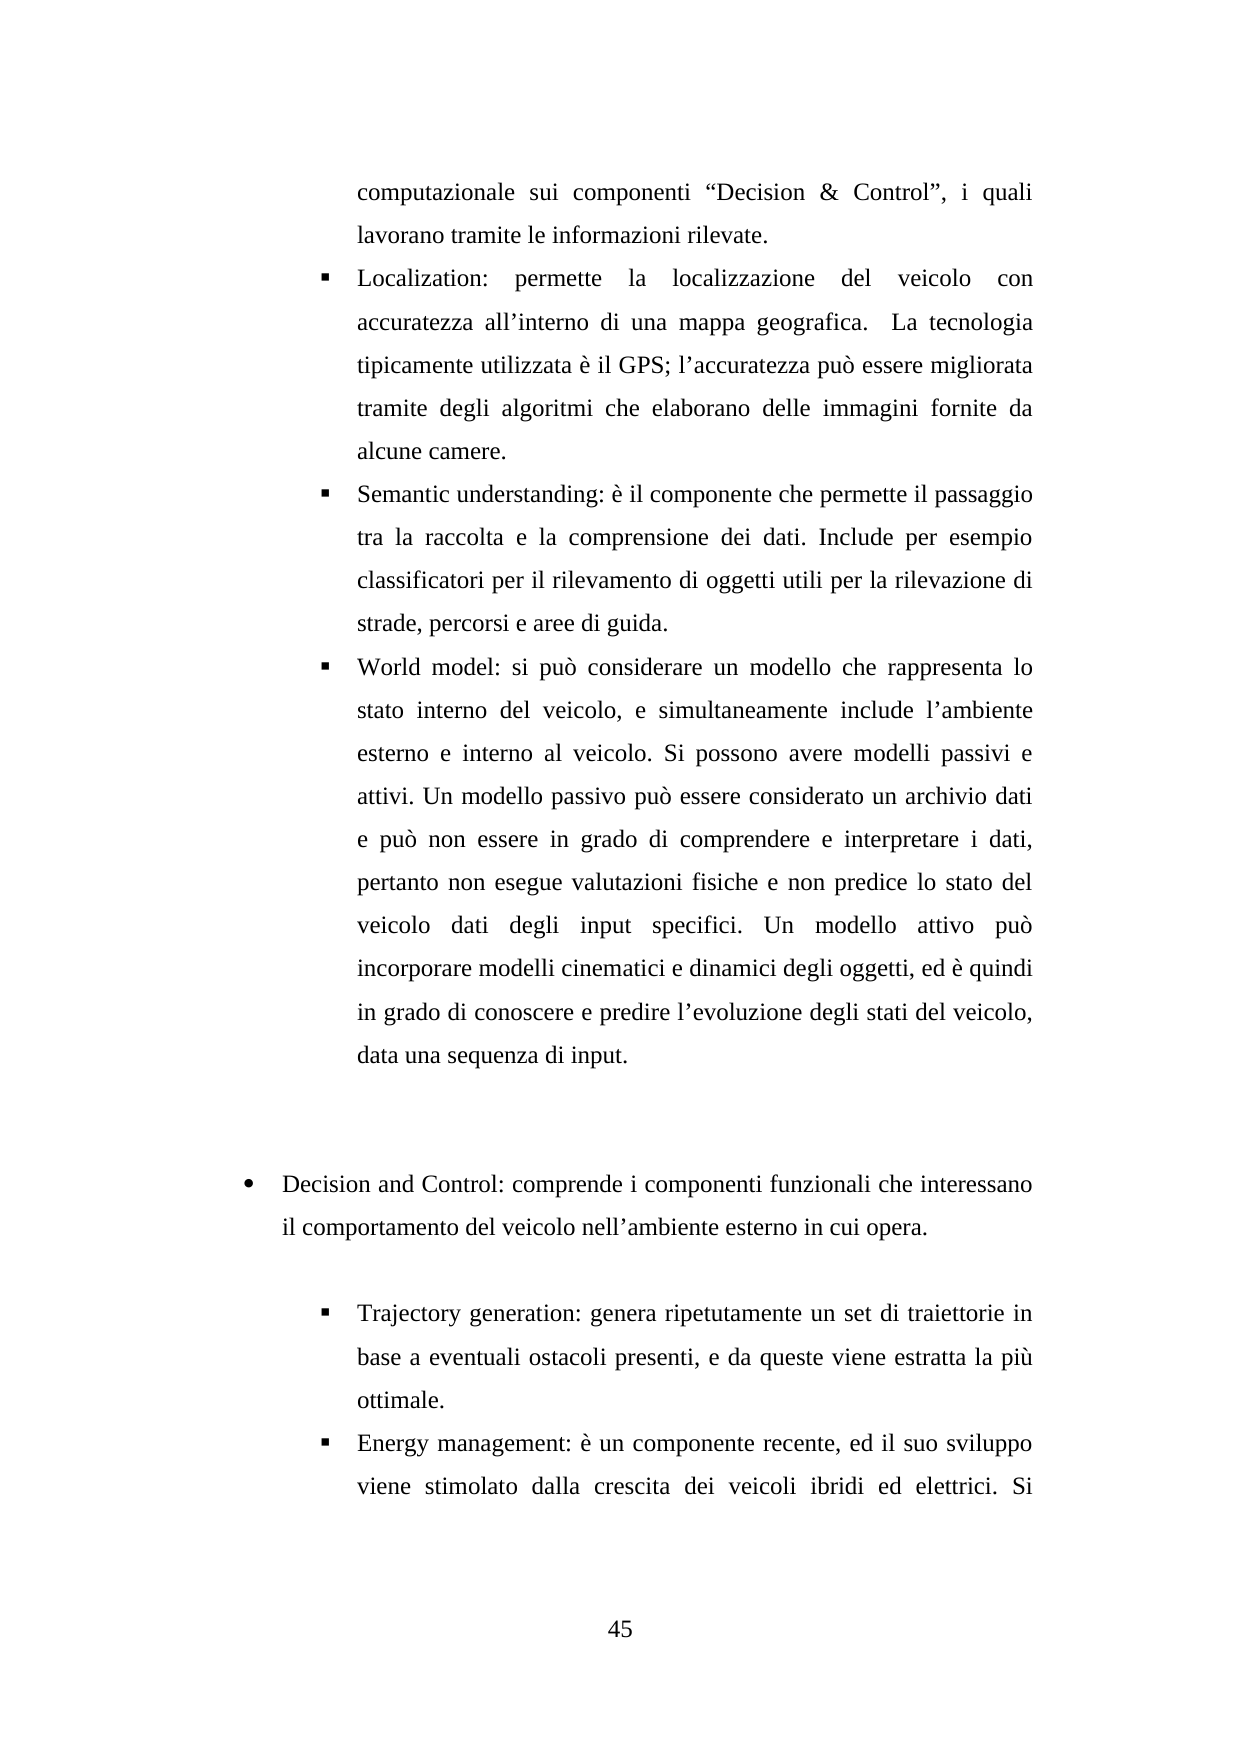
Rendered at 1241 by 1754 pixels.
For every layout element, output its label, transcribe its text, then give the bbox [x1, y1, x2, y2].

list World model: si può considerare un modello che rappresenta lo stato interno del veicolo, e simultaneamente include l’ambiente esterno e interno al veicolo. Si possono avere modelli passivi e attivi. Un modello passivo può essere considerato un archivio dati e può non essere in grado di comprendere e interpretare i dati, pertanto non esegue valutazioni fisiche e non predice lo stato del veicolo dati degli input specifici. Un modello attivo può incorporare modelli cinematici e dinamici degli oggetti, ed è quindi in grado di conoscere e predire l’evoluzione degli stati del veicolo, data una sequenza di input. [319, 652, 1033, 1068]
list Decision and Control: comprende i componenti funzionali che interessano il comportamento del veicolo nell’ambiente esterno in cui opera. [244, 1169, 1033, 1241]
list Semantic understanding: è il componente che permette il passaggio tra la raccolta e la comprensione dei dati. Include per esempio classificatori per il rilevamento di oggetti utili per la rilevazione di strade, percorsi e aree di guida. [319, 479, 1033, 637]
list Localization: permette la localizzazione del veicolo con accuratezza all’interno di una mappa geografica. La tecnologia tipicamente utilizzata è il GPS; l’accuratezza può essere migliorata tramite degli algoritmi che elaborano delle immagini fornite da alcune camere. [319, 263, 1033, 465]
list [319, 177, 1033, 249]
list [319, 1428, 1033, 1500]
list Trajectory generation: genera ripetutamente un set di traiettorie in base a eventuali ostacoli presenti, e da queste viene estratta la più ottimale. [319, 1298, 1033, 1413]
